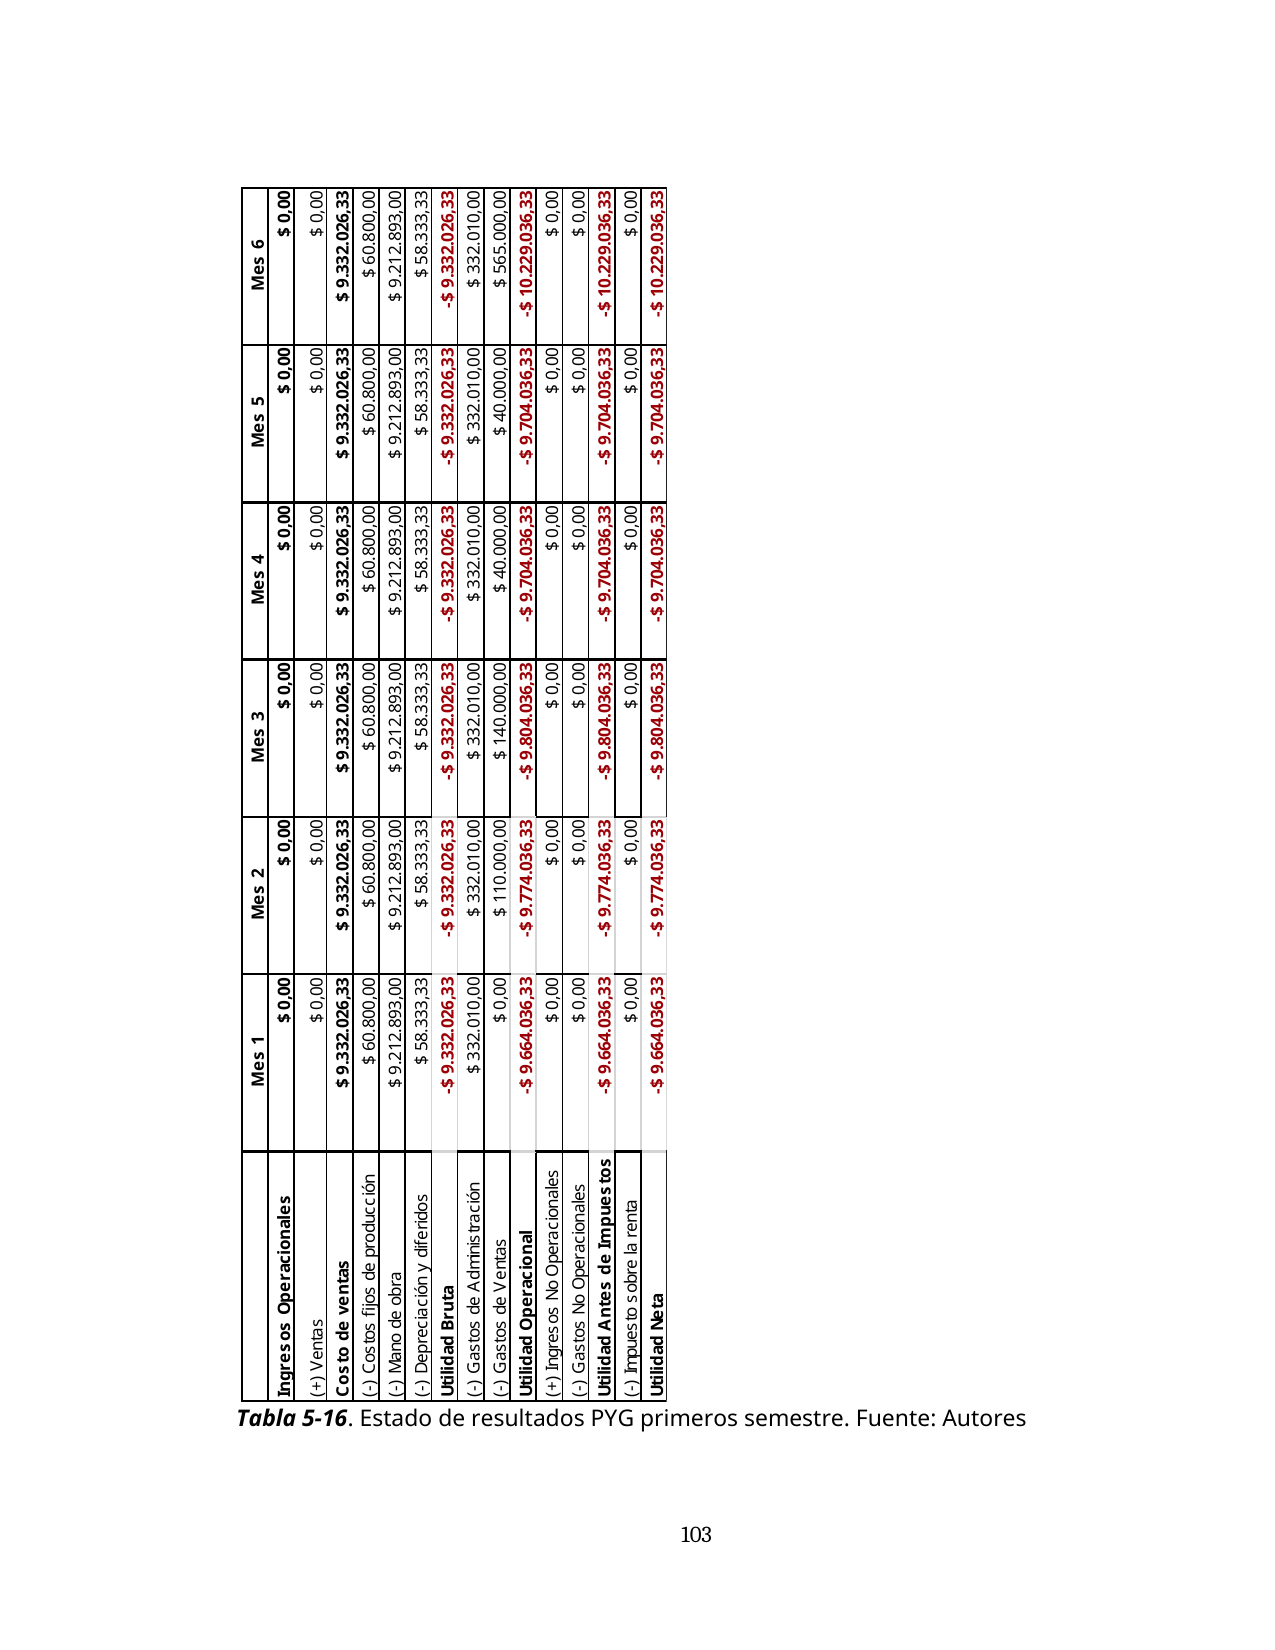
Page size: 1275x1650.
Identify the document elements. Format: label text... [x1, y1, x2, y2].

text Tabla 5-16. Estado de resultados PYG primeros semestre. Fuente: Autores [236, 1402, 1157, 1433]
